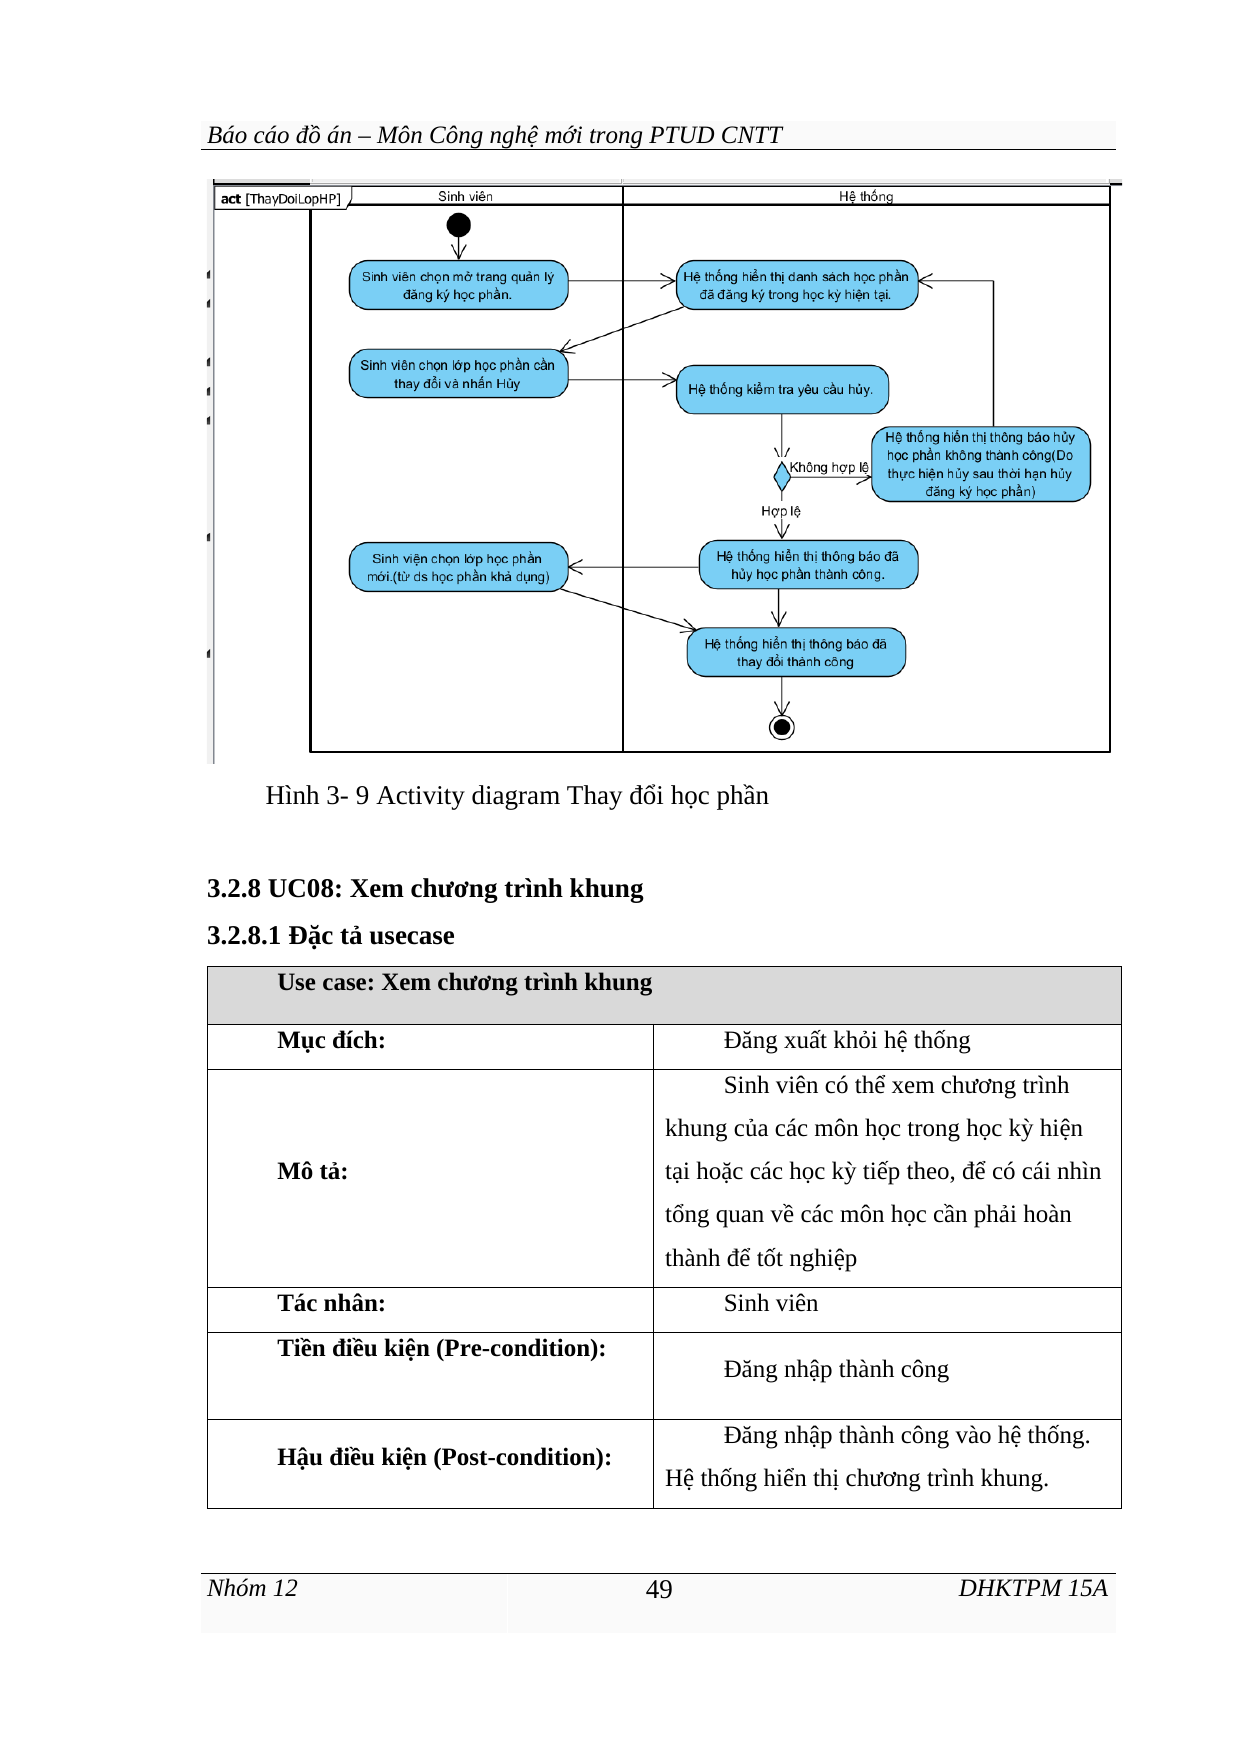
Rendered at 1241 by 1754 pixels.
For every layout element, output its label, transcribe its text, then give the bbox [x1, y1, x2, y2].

table_header Use case: Xem chương trình khung [208, 967, 1121, 1024]
table_cell Sinh viên có thể xem chương trình khung của các môn học trong học kỳ hiện tại hoặc các học kỳ tiếp theo, để có cái nhìn tổng quan về các môn học cần phải hoàn thành để tốt nghiệp [654, 1070, 1121, 1287]
table_cell Đăng nhập thành công vào hệ thống. Hệ thống hiển thị chương trình khung. [654, 1420, 1121, 1508]
table_cell Tác nhân: [208, 1288, 653, 1332]
table_cell Đăng xuất khỏi hệ thống [654, 1025, 1121, 1069]
table_cell Tiền điều kiện (Pre-condition): [208, 1333, 653, 1419]
table_cell Mô tả: [208, 1070, 653, 1287]
table_cell Hậu điều kiện (Post-condition): [208, 1420, 653, 1508]
picture [206, 179, 1123, 764]
subtitle 3.2.8 UC08: Xem chương trình khung [207, 873, 1122, 904]
table_cell Đăng nhập thành công [654, 1333, 1121, 1419]
text Hình 3- 9 Activity diagram Thay đổi học phần [207, 779, 1122, 810]
table_cell Sinh viên [654, 1288, 1121, 1332]
table_cell Mục đích: [208, 1025, 653, 1069]
text 3.2.8.1 Đặc tả usecase [207, 919, 1122, 950]
